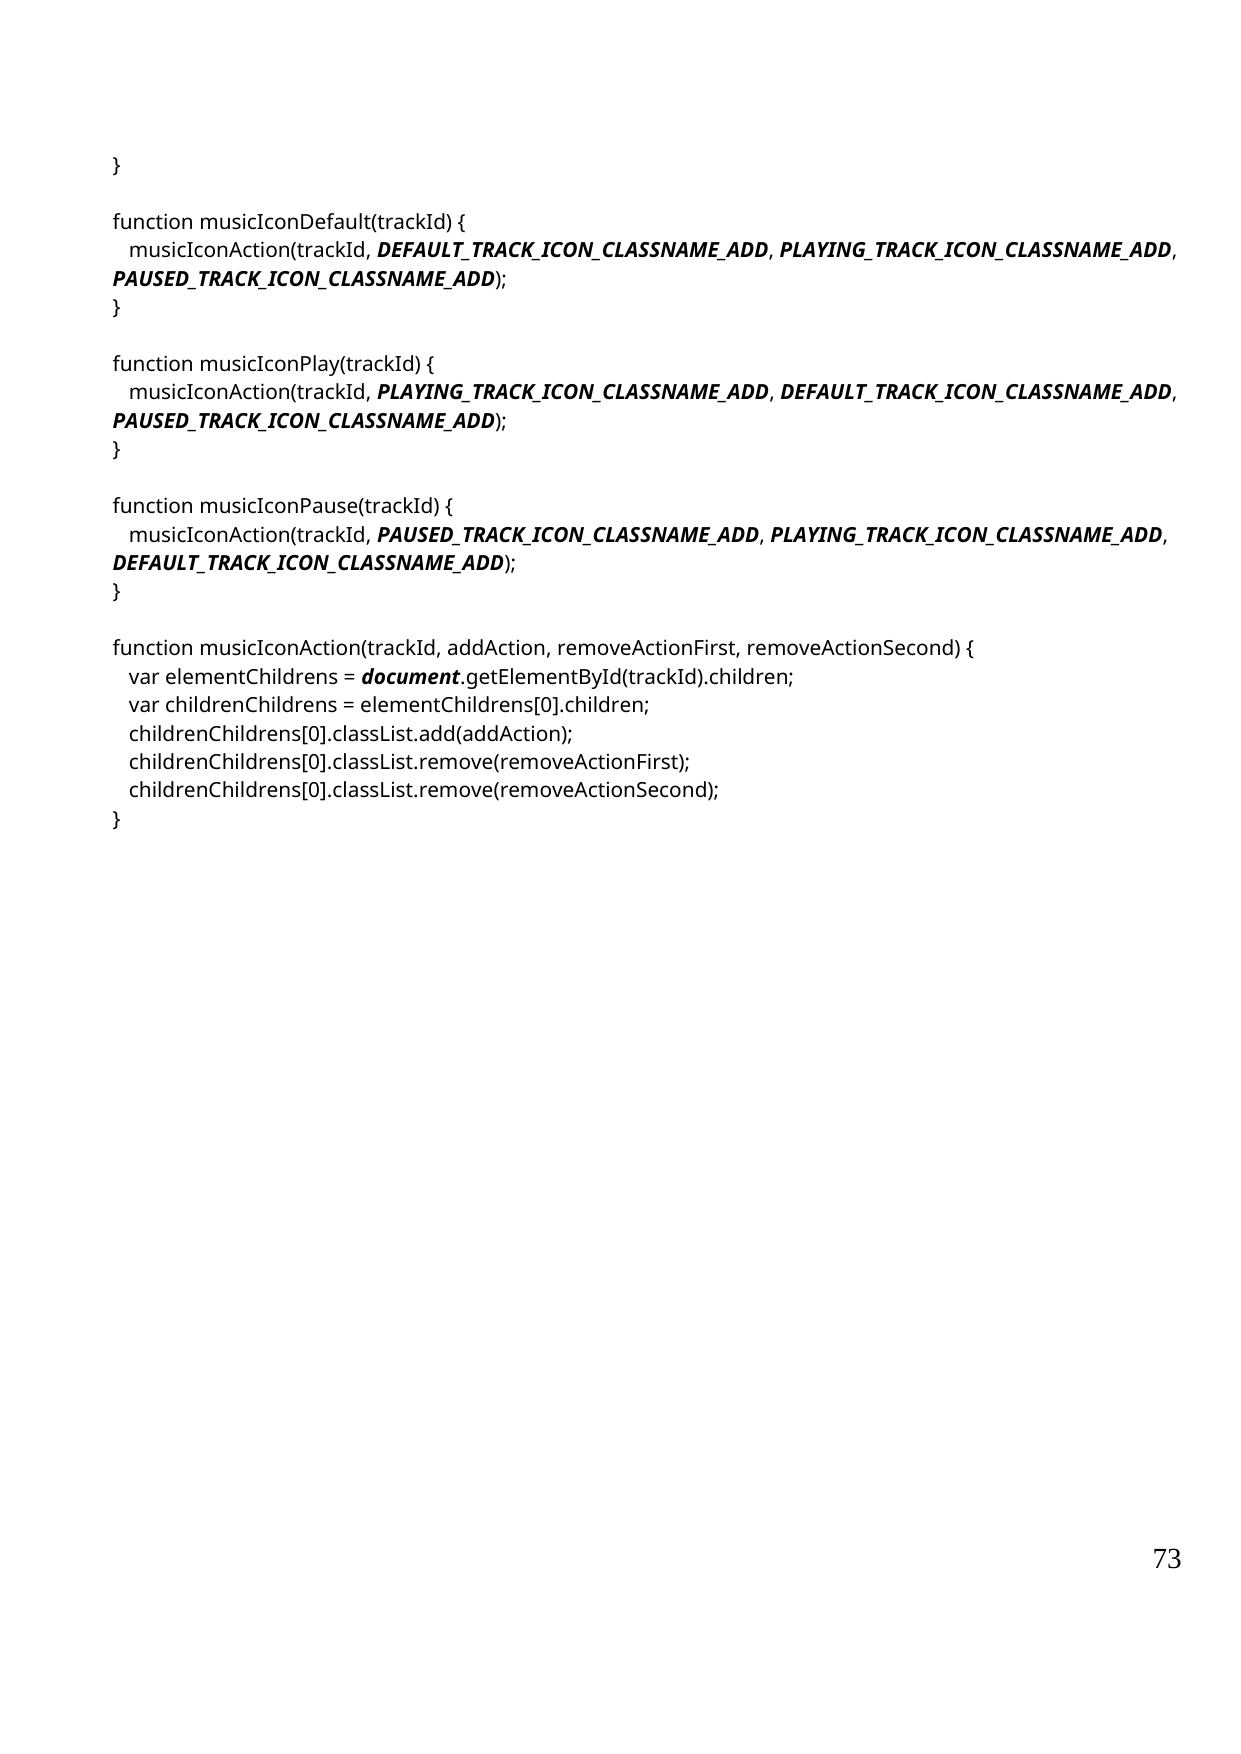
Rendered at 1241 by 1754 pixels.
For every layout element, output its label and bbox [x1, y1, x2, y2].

text [112, 150, 1181, 832]
